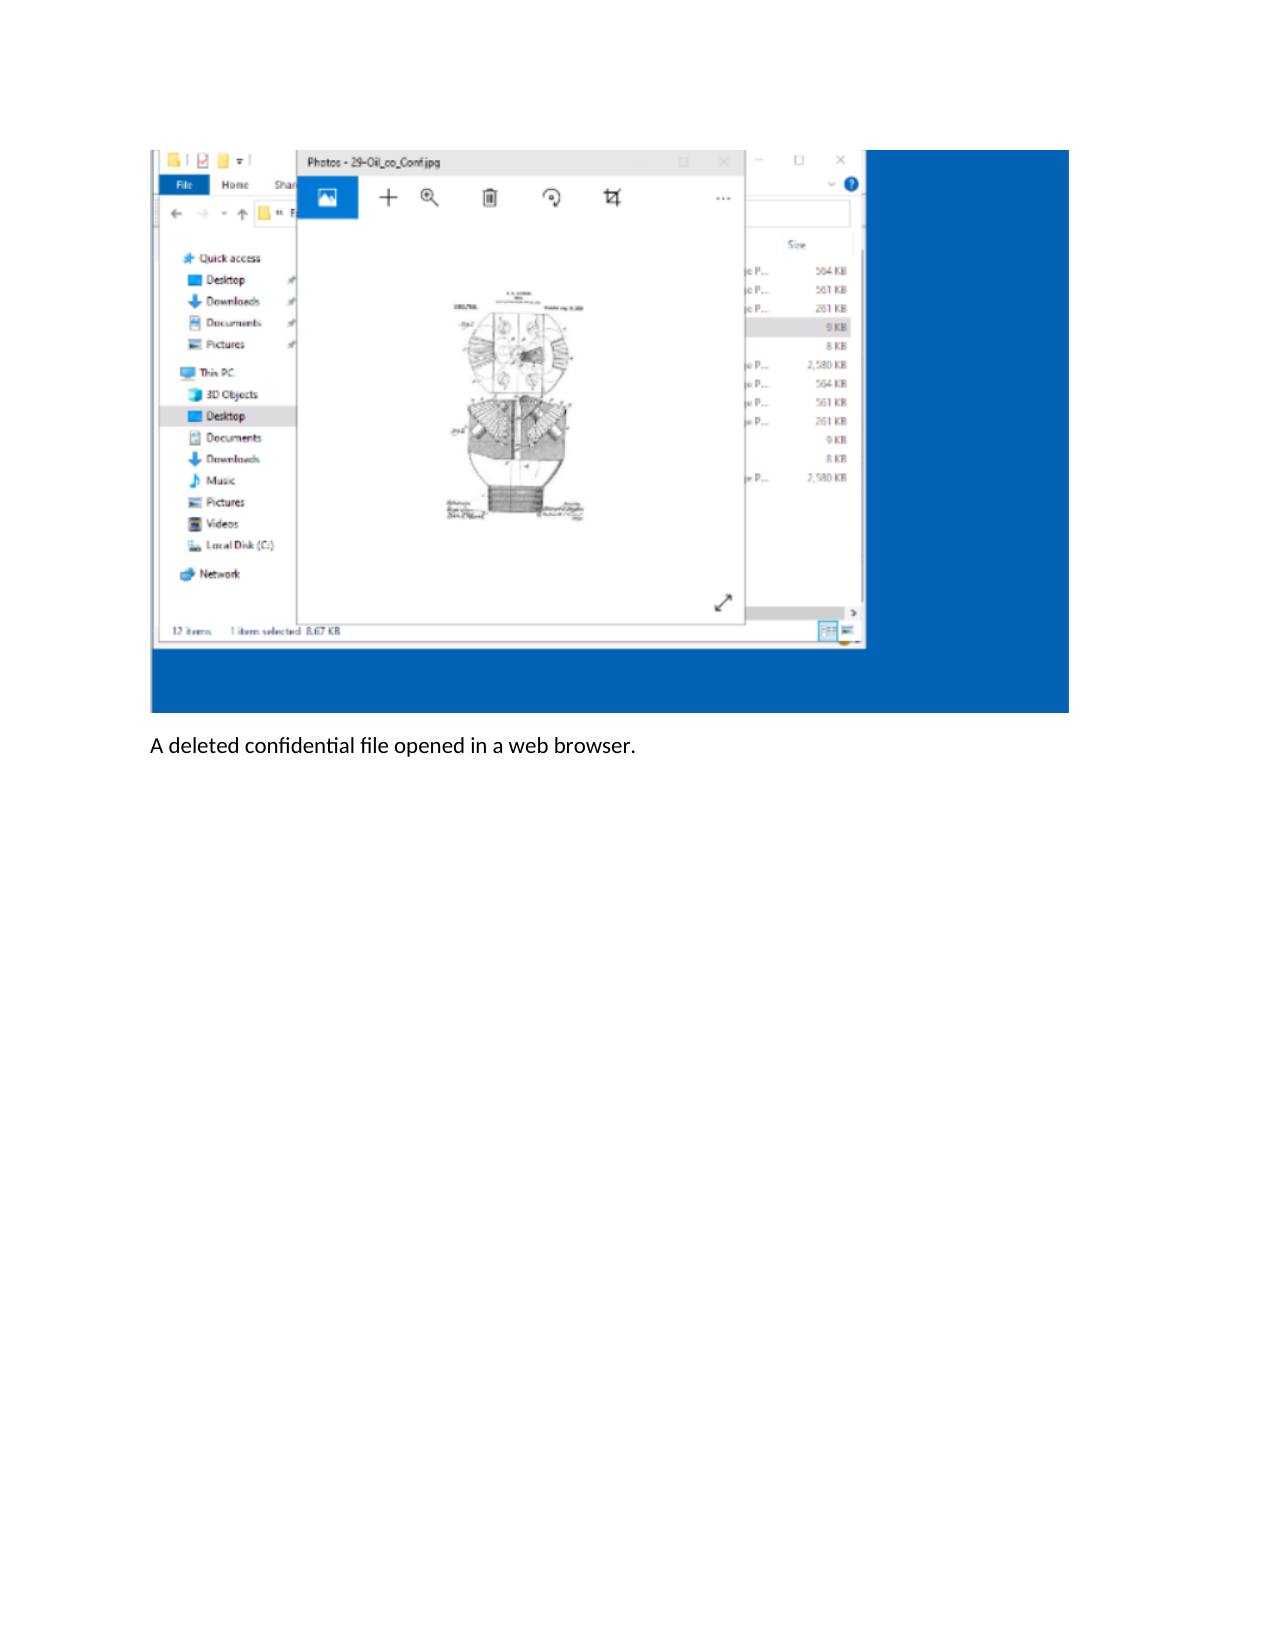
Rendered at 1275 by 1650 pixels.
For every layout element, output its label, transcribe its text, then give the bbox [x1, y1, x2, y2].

picture [150, 150, 1069, 713]
text A deleted confidential file opened in a web browser. [150, 731, 1125, 759]
